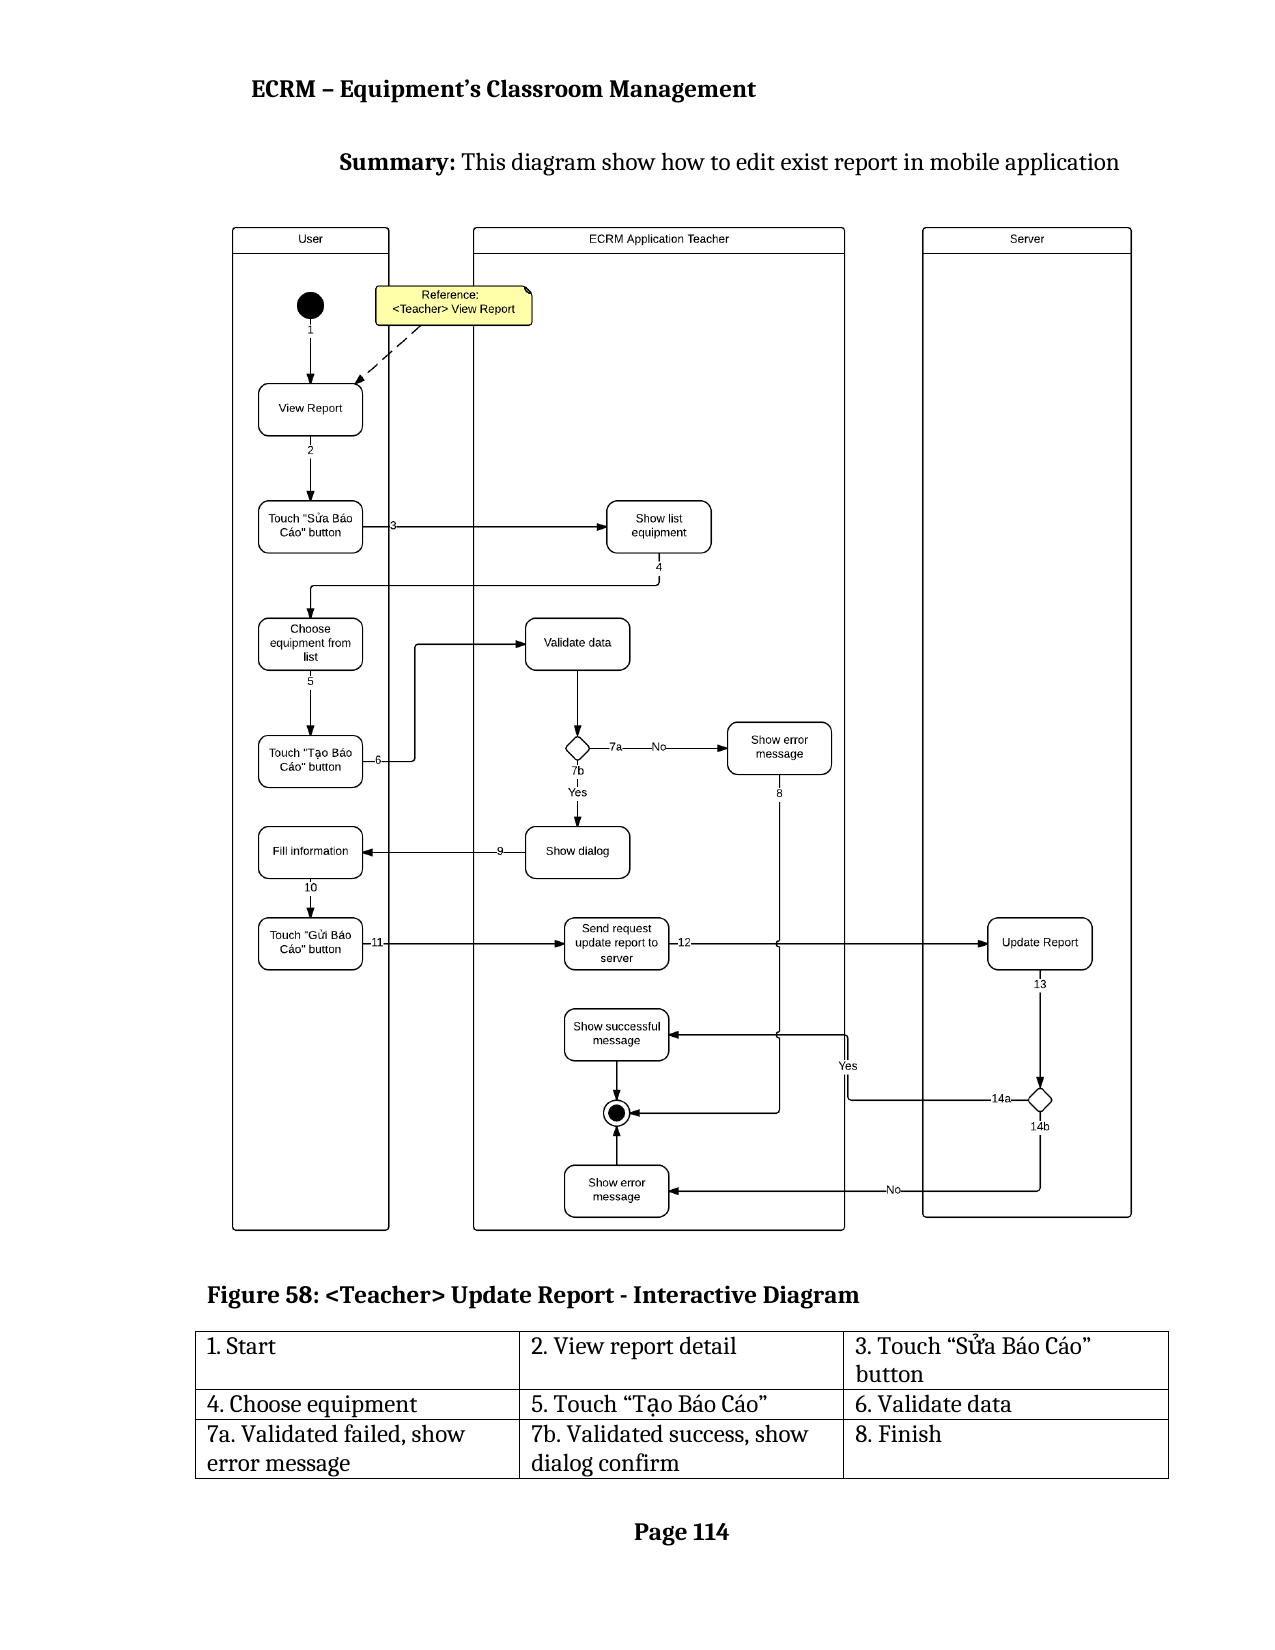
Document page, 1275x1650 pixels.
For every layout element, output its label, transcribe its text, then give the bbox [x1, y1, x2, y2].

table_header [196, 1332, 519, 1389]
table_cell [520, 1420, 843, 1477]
list Summary: This diagram show how to edit exist report in mobile application [340, 148, 1157, 176]
text Figure 58: <Teacher> Update Report - Interactive Diagram [207, 1281, 1157, 1310]
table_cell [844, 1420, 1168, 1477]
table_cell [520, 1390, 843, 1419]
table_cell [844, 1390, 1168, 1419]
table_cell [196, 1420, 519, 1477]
picture [206, 201, 1157, 1256]
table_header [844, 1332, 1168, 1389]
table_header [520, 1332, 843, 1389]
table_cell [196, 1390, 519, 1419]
